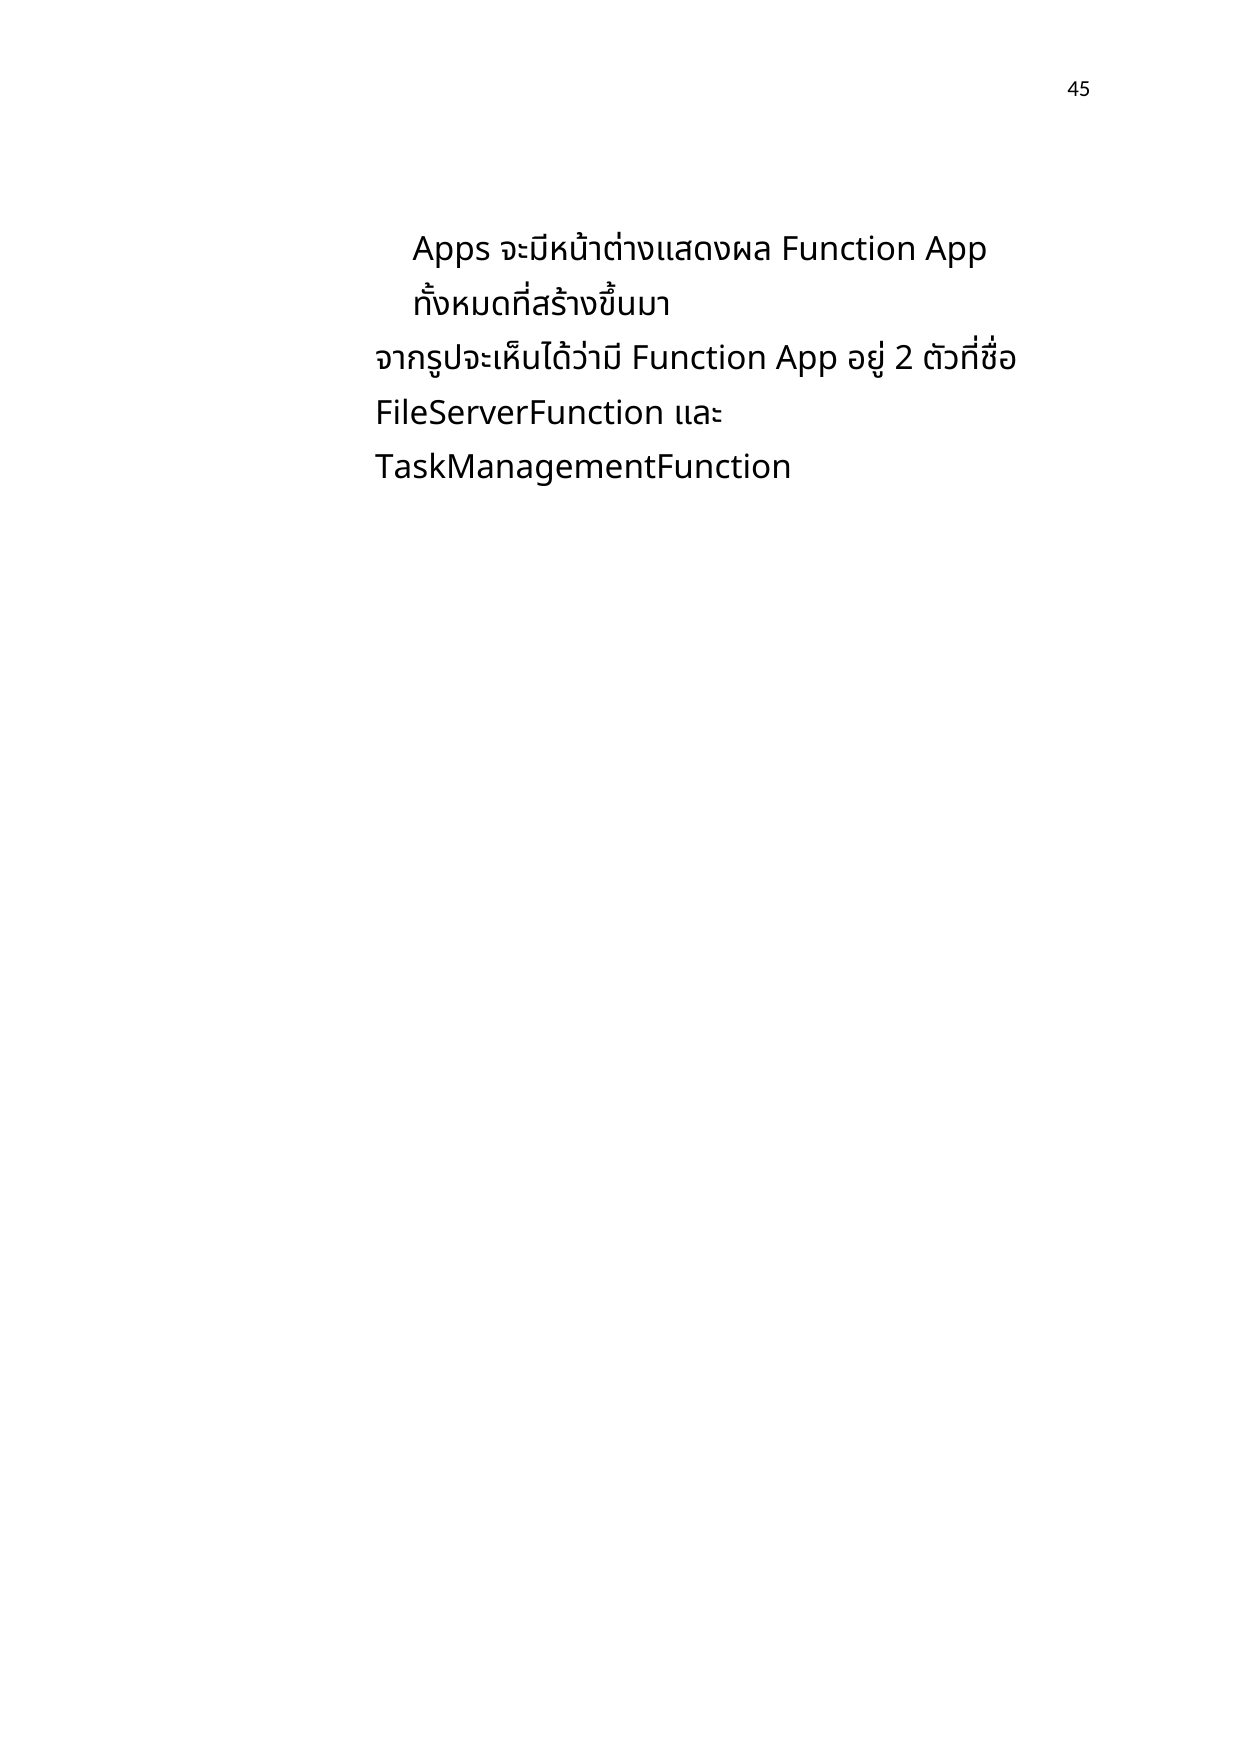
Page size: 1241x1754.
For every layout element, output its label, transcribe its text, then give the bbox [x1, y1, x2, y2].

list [375, 225, 1090, 330]
list จากรูปจะเห็นได้ว่ามี Function App อยู่ 2 ตัวที่ชื่อ FileServerFunction และ TaskManagementFunction [375, 334, 1090, 488]
